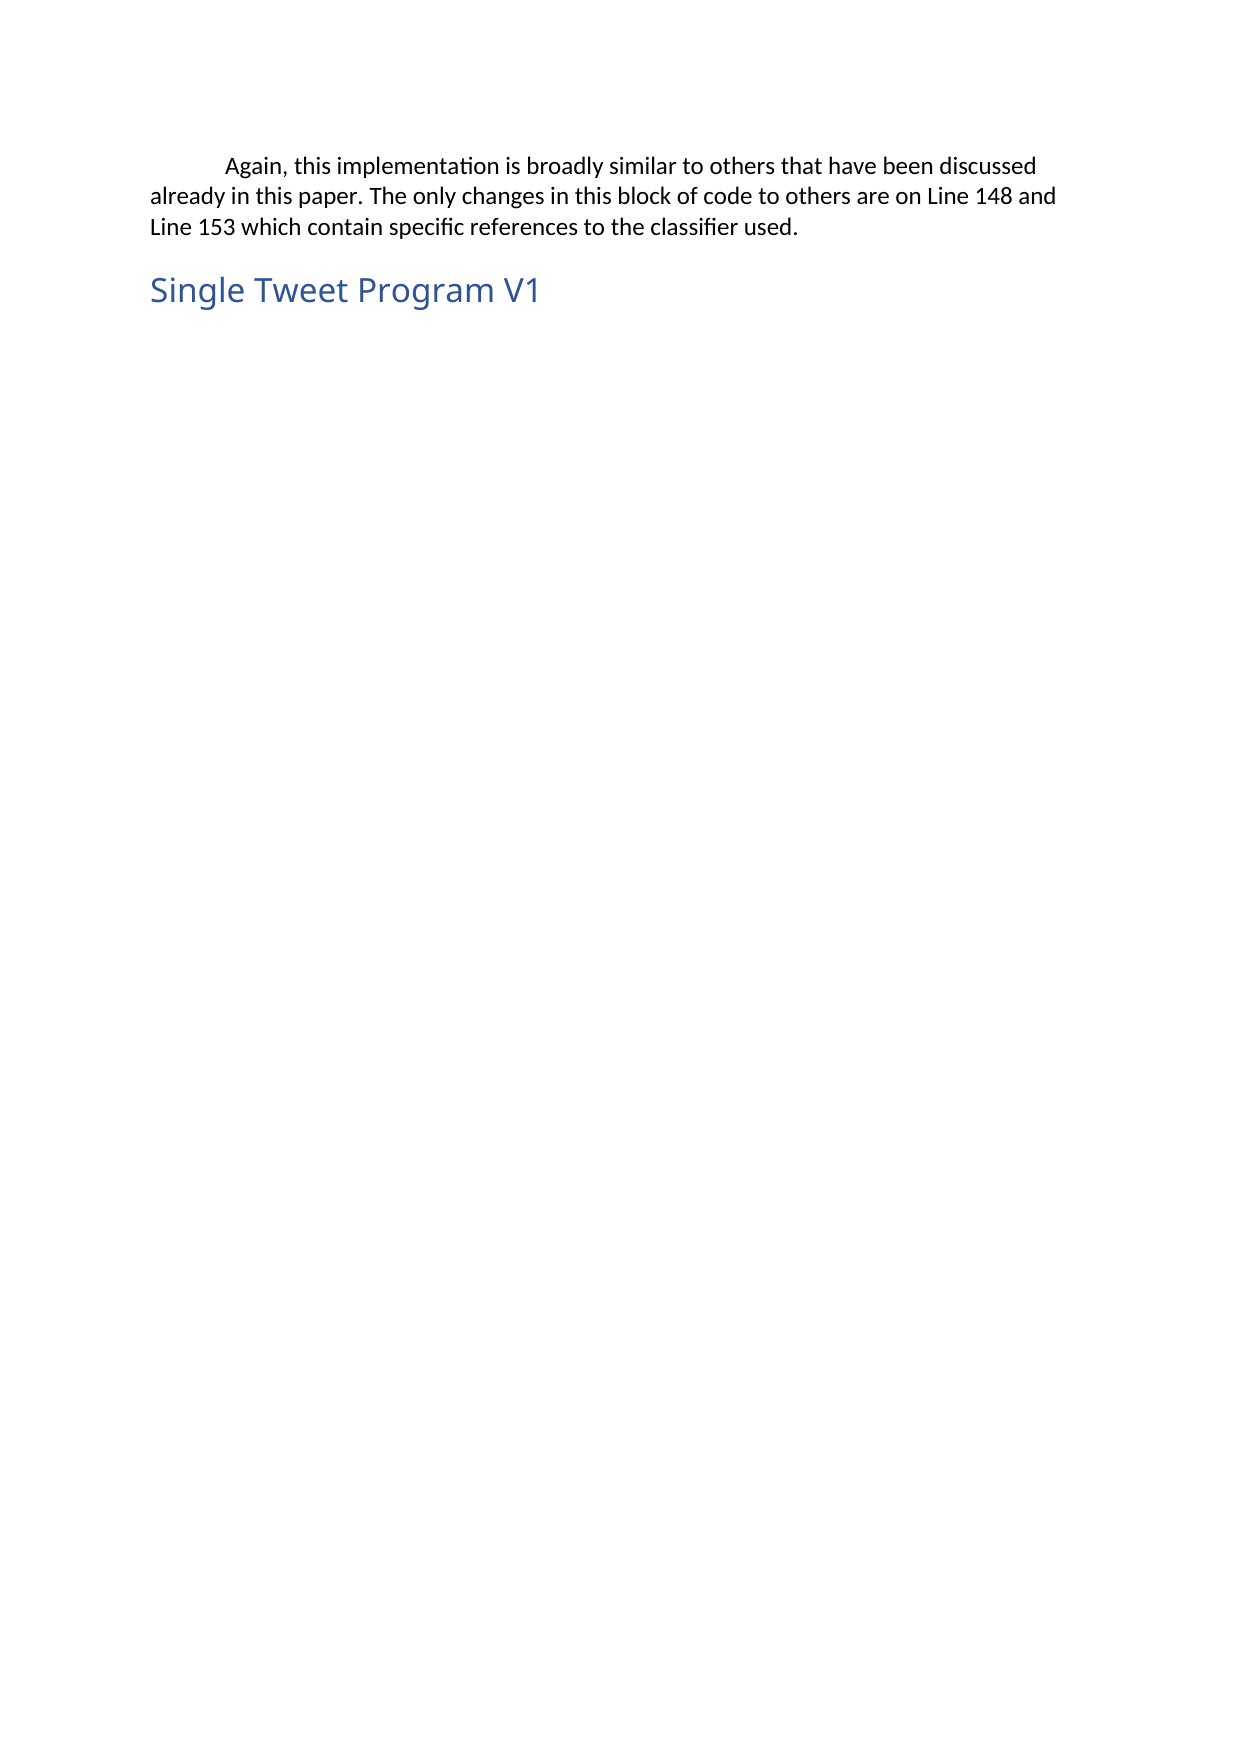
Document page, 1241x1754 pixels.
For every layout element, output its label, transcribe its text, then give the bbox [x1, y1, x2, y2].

text Again, this implementation is broadly similar to others that have been discussed already in this paper. The only changes in this block of code to others are on Line 148 and Line 153 which contain specific references to the classifier used. [150, 150, 1090, 242]
subtitle Single Tweet Program V1 [150, 267, 1090, 312]
